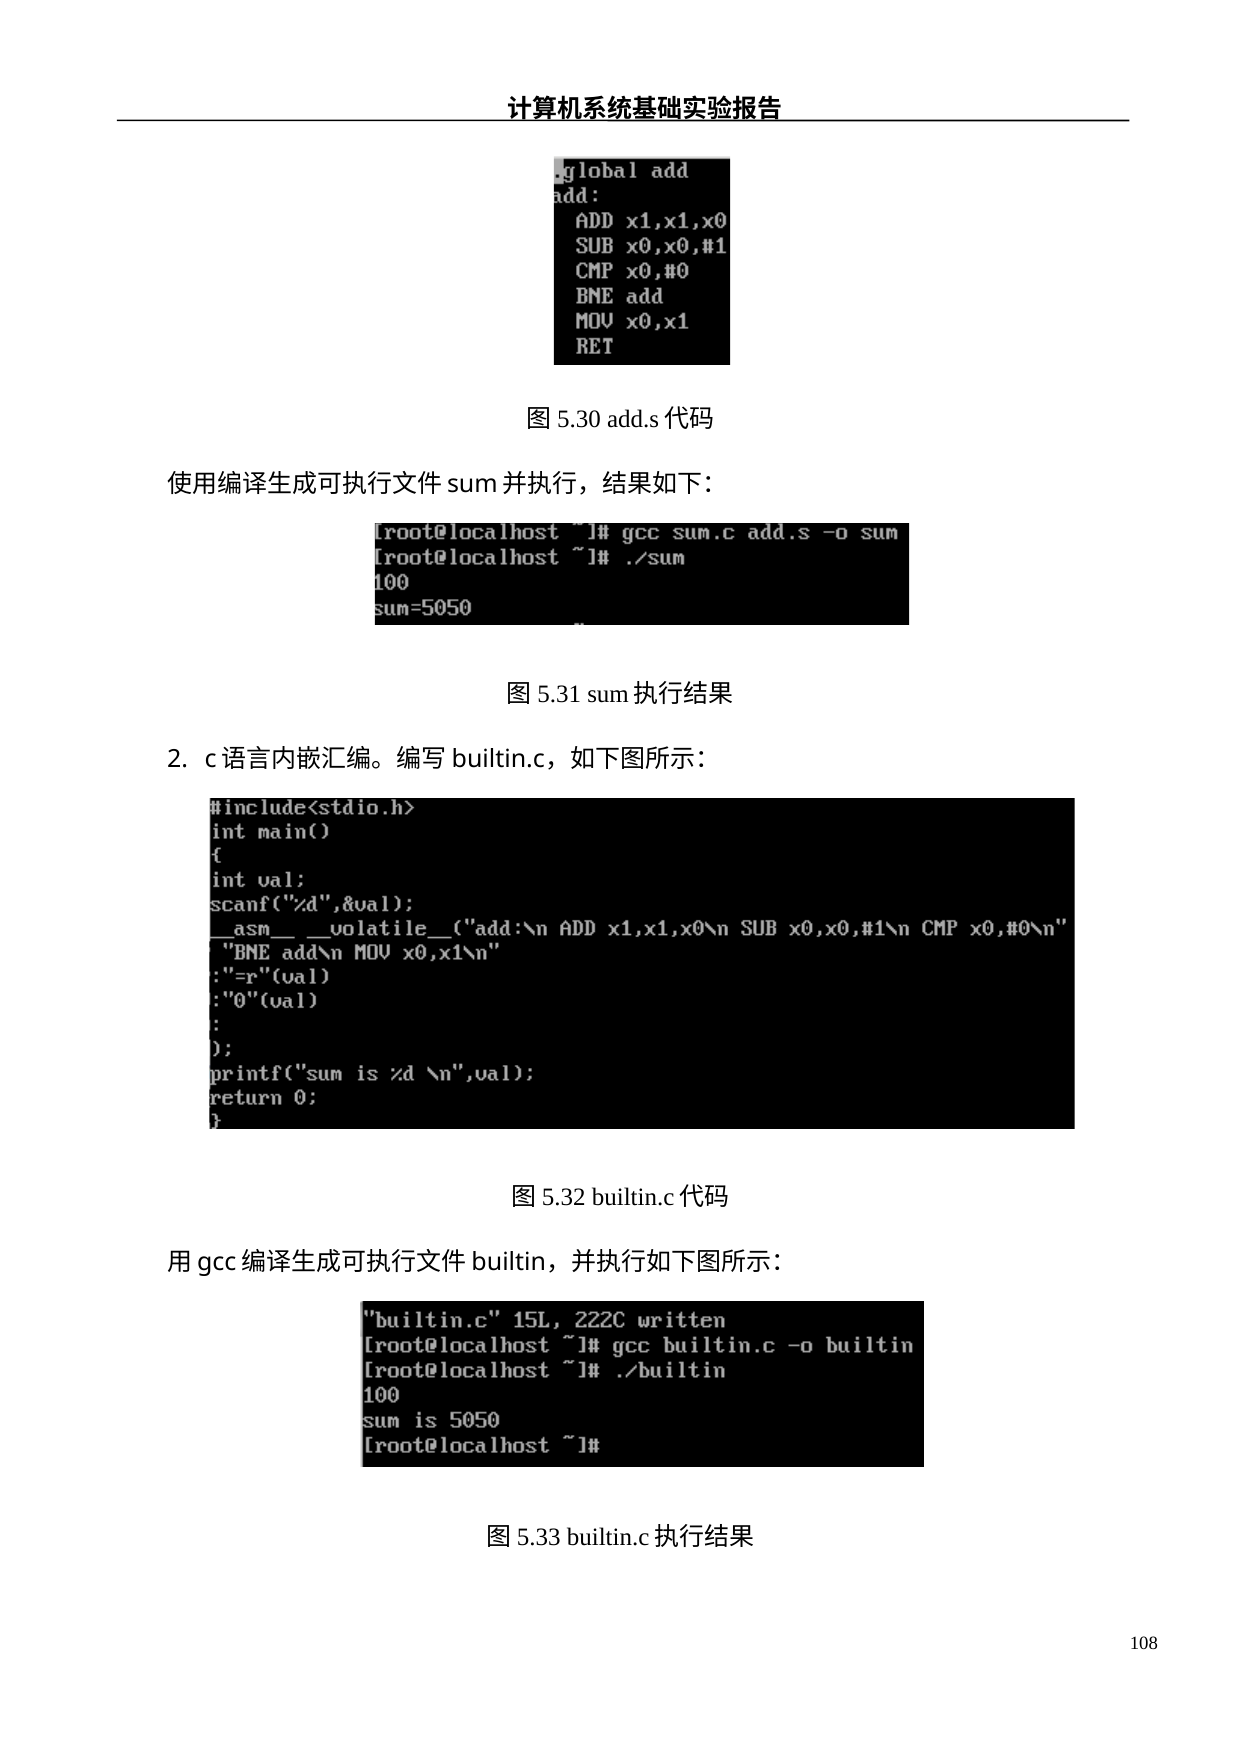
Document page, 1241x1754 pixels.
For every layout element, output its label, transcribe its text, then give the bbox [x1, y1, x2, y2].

picture [553, 156, 731, 365]
text 使用编译生成可执行文件sum并执行，结果如下： [117, 449, 1123, 514]
picture [209, 798, 1075, 1129]
picture [374, 523, 910, 625]
list c语言内嵌汇编。编写builtin.c，如下图所示： [117, 724, 1123, 789]
picture [360, 1301, 924, 1467]
text 用gcc编译生成可执行文件builtin，并执行如下图所示： [117, 1227, 1123, 1292]
